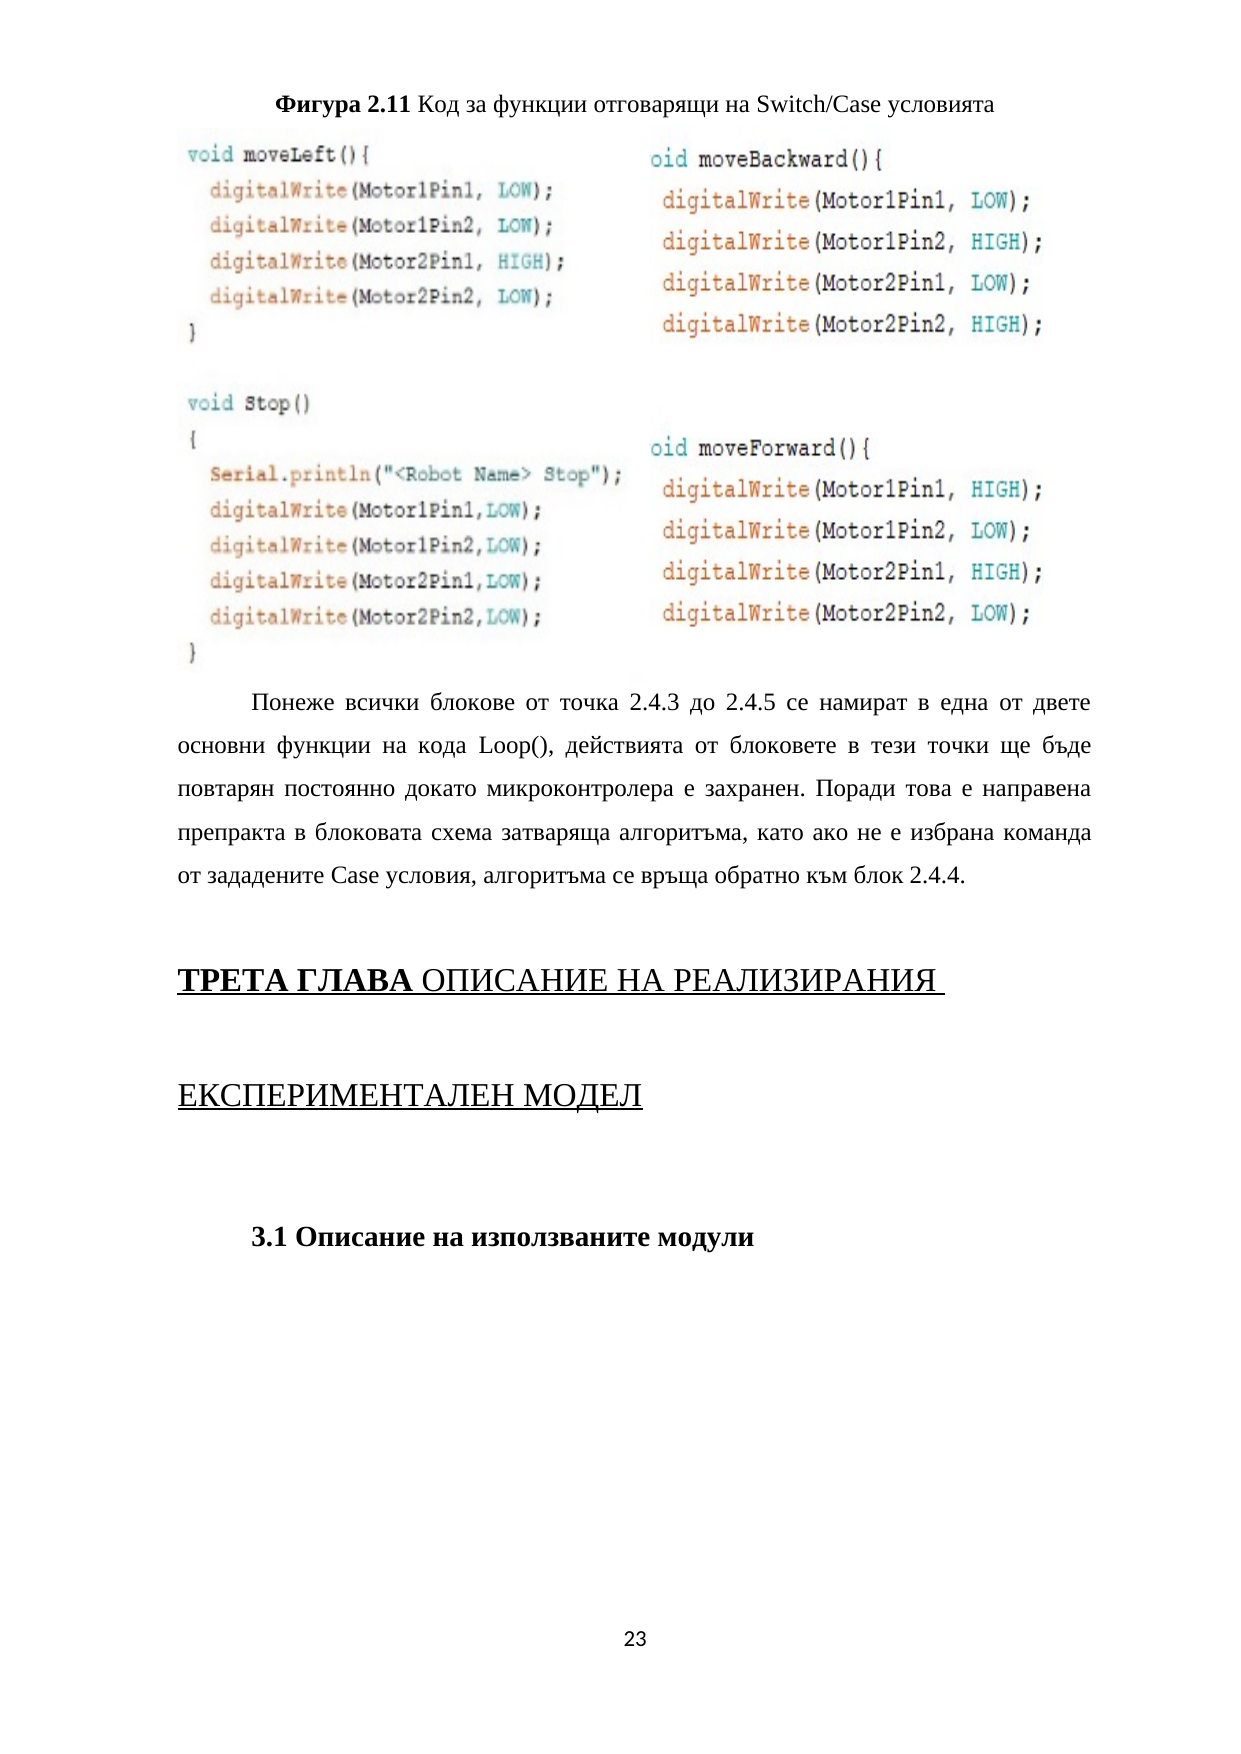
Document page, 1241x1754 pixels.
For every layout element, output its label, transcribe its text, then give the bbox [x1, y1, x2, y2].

picture [177, 124, 1093, 686]
text Фигура 2.11 Код за функции отговарящи на Switch/Case условията [177, 89, 1092, 117]
text ЕКСПЕРИМЕНТАЛЕН МОДЕЛ [177, 1075, 1092, 1114]
text ТРЕТА ГЛАВА ОПИСАНИЕ НА РЕАЛИЗИРАНИЯ [177, 960, 1092, 999]
text Понеже всички блокове от точка 2.4.3 до 2.4.5 се намират в една от двете основни функции на кода Loop(), действията от блоковете в тези точки ще бъде повтарян постоянно докато микроконтролера е захранен. Поради това е направена препракта в блоковата схема затваряща алгоритъма, като ако не е избрана команда от зададените Case условия, алгоритъма се връща обратно към блок 2.4.4. [177, 673, 1092, 888]
text 3.1 Описание на използваните модули [177, 1219, 1092, 1253]
